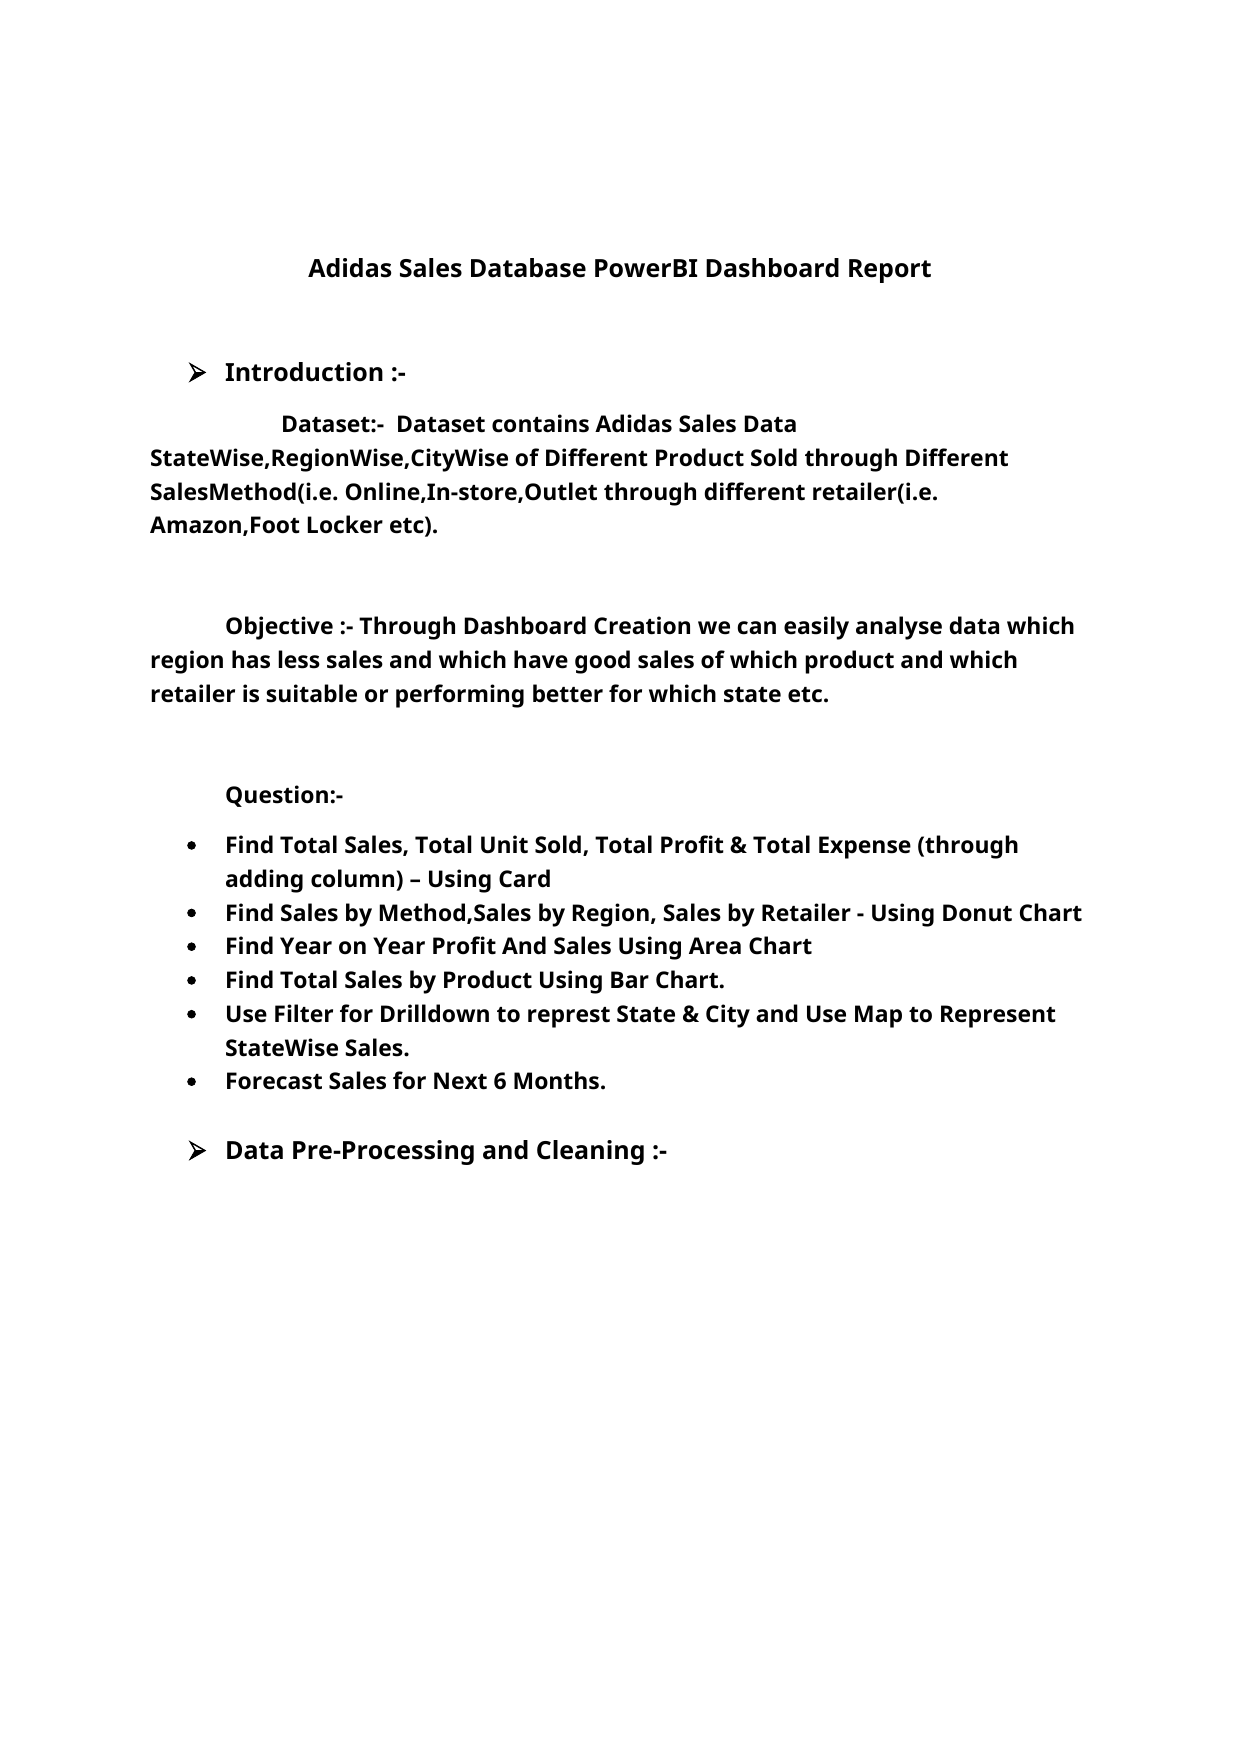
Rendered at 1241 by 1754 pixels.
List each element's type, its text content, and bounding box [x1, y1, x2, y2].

list Find Total Sales, Total Unit Sold, Total Profit & Total Expense (through adding column) – Using Card [187, 829, 1090, 894]
list Data Pre-Processing and Cleaning :- [187, 1133, 1090, 1167]
list Find Sales by Method,Sales by Region, Sales by Retailer - Using Donut Chart [187, 896, 1090, 928]
list Use Filter for Drilldown to represt State & City and Use Map to Represent StateWise Sales. [187, 998, 1090, 1063]
text Objective :- Through Dashboard Creation we can easily analyse data which region has less sales and which have good sales of which product and which retailer is suitable or performing better for which state etc. [150, 610, 1090, 709]
list Find Total Sales by Product Using Bar Chart. [187, 964, 1090, 995]
list Introduction :- [187, 355, 1090, 389]
text Dataset:- Dataset contains Adidas Sales Data StateWise,RegionWise,CityWise of Different Product Sold through Different SalesMethod(i.e. Online,In-store,Outlet through different retailer(i.e. Amazon,Foot Locker etc). [150, 408, 1090, 541]
list Find Year on Year Profit And Sales Using Area Chart [187, 930, 1090, 961]
text Question:- [150, 778, 1090, 810]
list Forecast Sales for Next 6 Months. [187, 1065, 1090, 1096]
text Adidas Sales Database PowerBI Dashboard Report [150, 251, 1090, 285]
